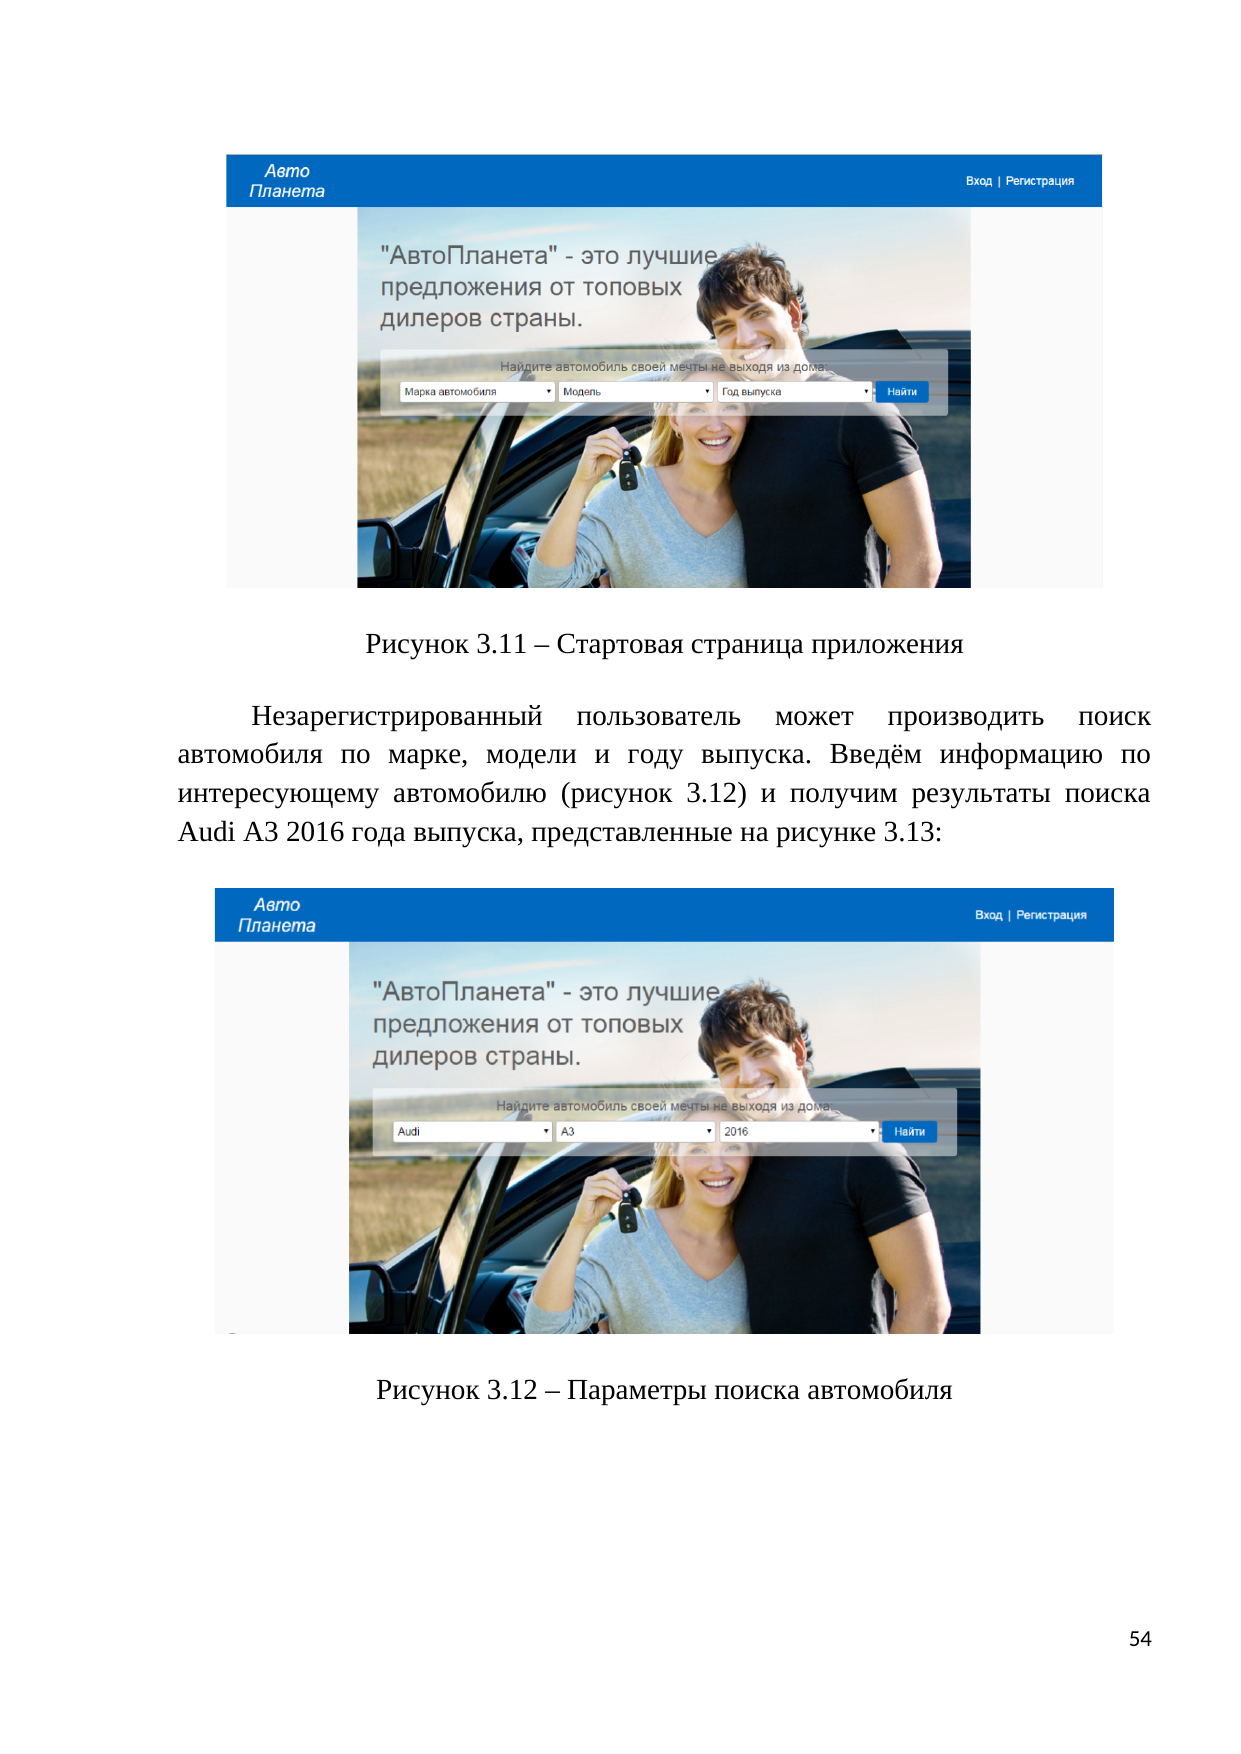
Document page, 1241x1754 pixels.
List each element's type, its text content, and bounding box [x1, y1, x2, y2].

list Незарегистрированный пользователь может производить поиск автомобиля по марке, модели и году выпуска. Введём информацию по интересующему автомобилю (рисунок 3.12) и получим результаты поиска Audi A3 2016 года выпуска, представленные на рисунке 3.13: [177, 698, 1152, 847]
picture [226, 154, 1103, 588]
list Рисунок 3.12 – Параметры поиска автомобиля [177, 1372, 1152, 1406]
list Рисунок 3.11 – Стартовая страница приложения [177, 626, 1152, 659]
picture [214, 888, 1114, 1334]
